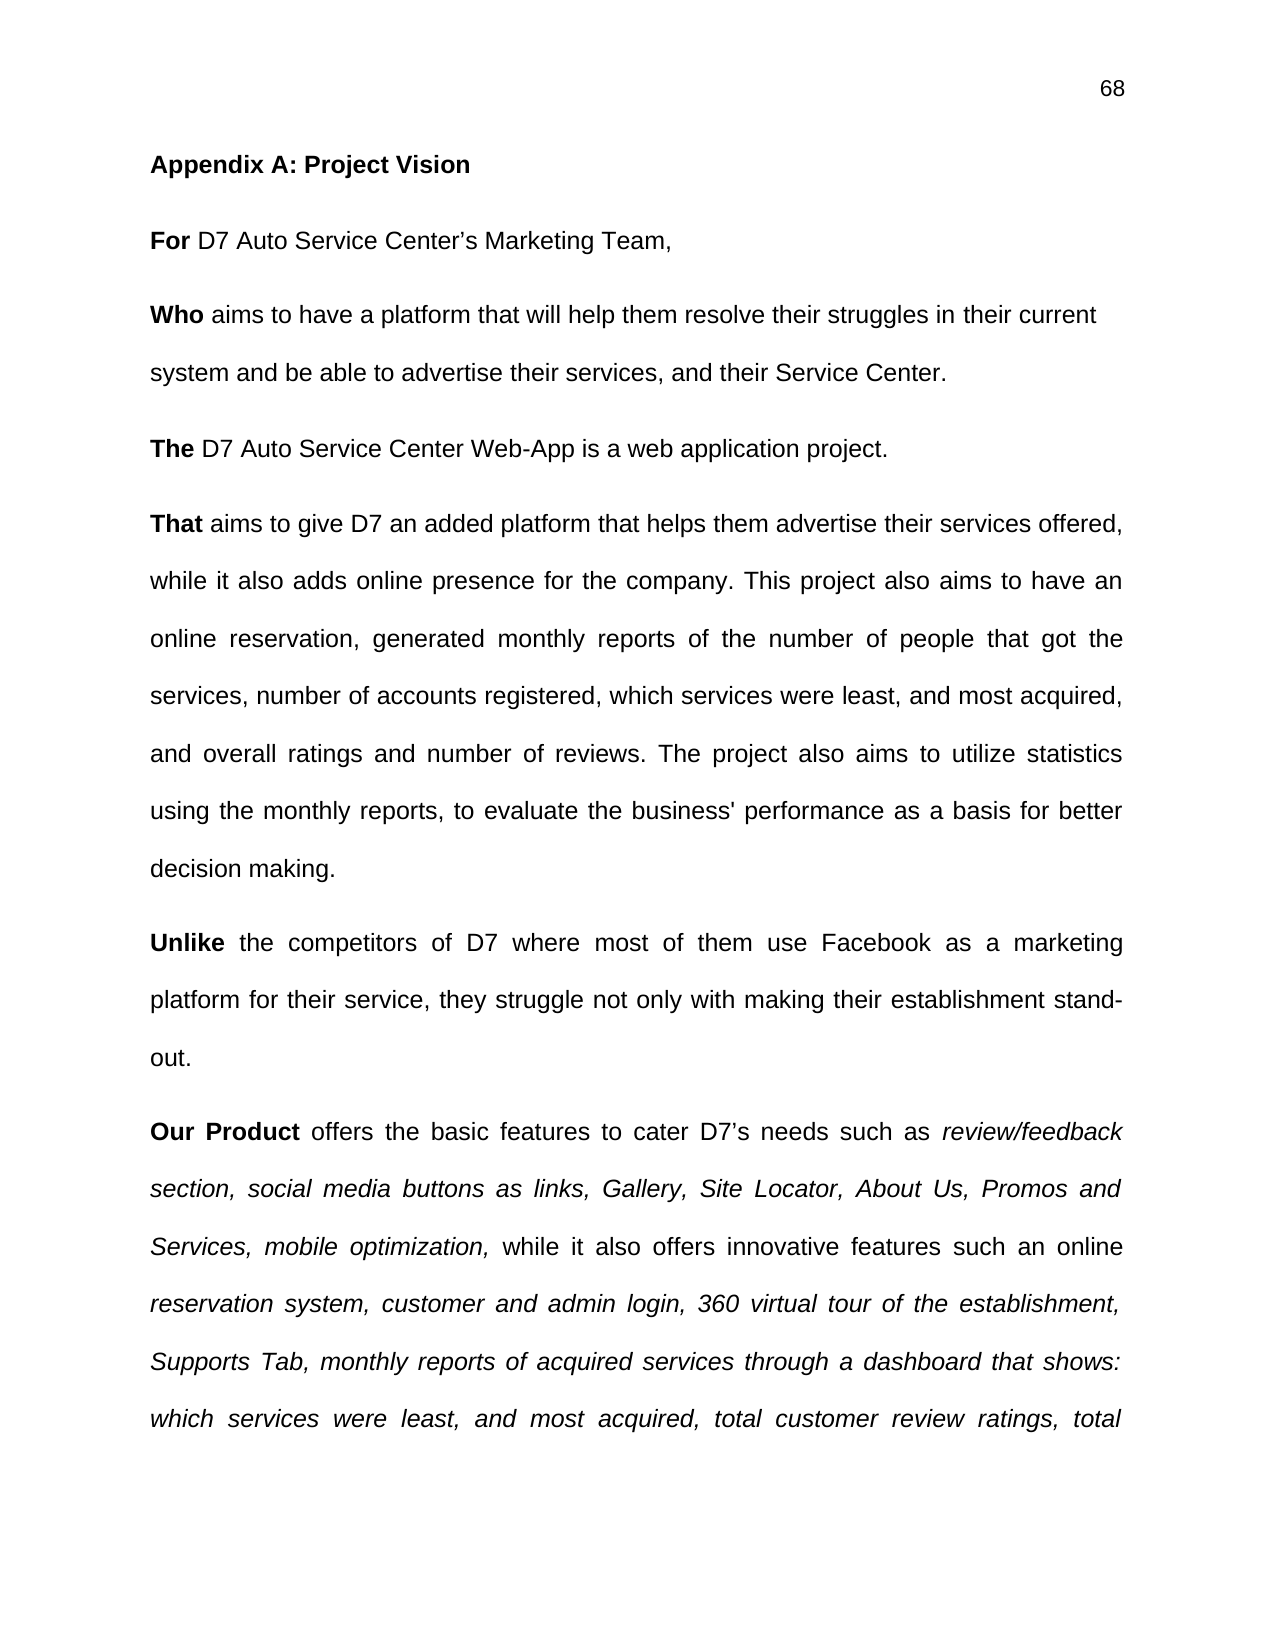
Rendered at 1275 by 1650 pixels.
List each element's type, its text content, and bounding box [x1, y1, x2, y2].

text For D7 Auto Service Center’s Marketing Team, [150, 226, 1125, 255]
subtitle Appendix A: Project Vision [150, 150, 1125, 179]
text Unlike the competitors of D7 where most of them use Facebook as a marketing platform for their service, they struggle not only with making their establishment stand-out. [150, 928, 1125, 1071]
text The D7 Auto Service Center Web-App is a web application project. [150, 434, 1125, 463]
text That aims to give D7 an added platform that helps them advertise their services offered, while it also adds online presence for the company. This project also aims to have an online reservation, generated monthly reports of the number of people that got the services, number of accounts registered, which services were least, and most acquired, and overall ratings and number of reviews. The project also aims to utilize statistics using the monthly reports, to evaluate the business' performance as a basis for better decision making. [150, 508, 1125, 882]
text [150, 1117, 1125, 1433]
text Who aims to have a platform that will help them resolve their struggles in their current system and be able to advertise their services, and their Service Center. [150, 300, 1125, 387]
